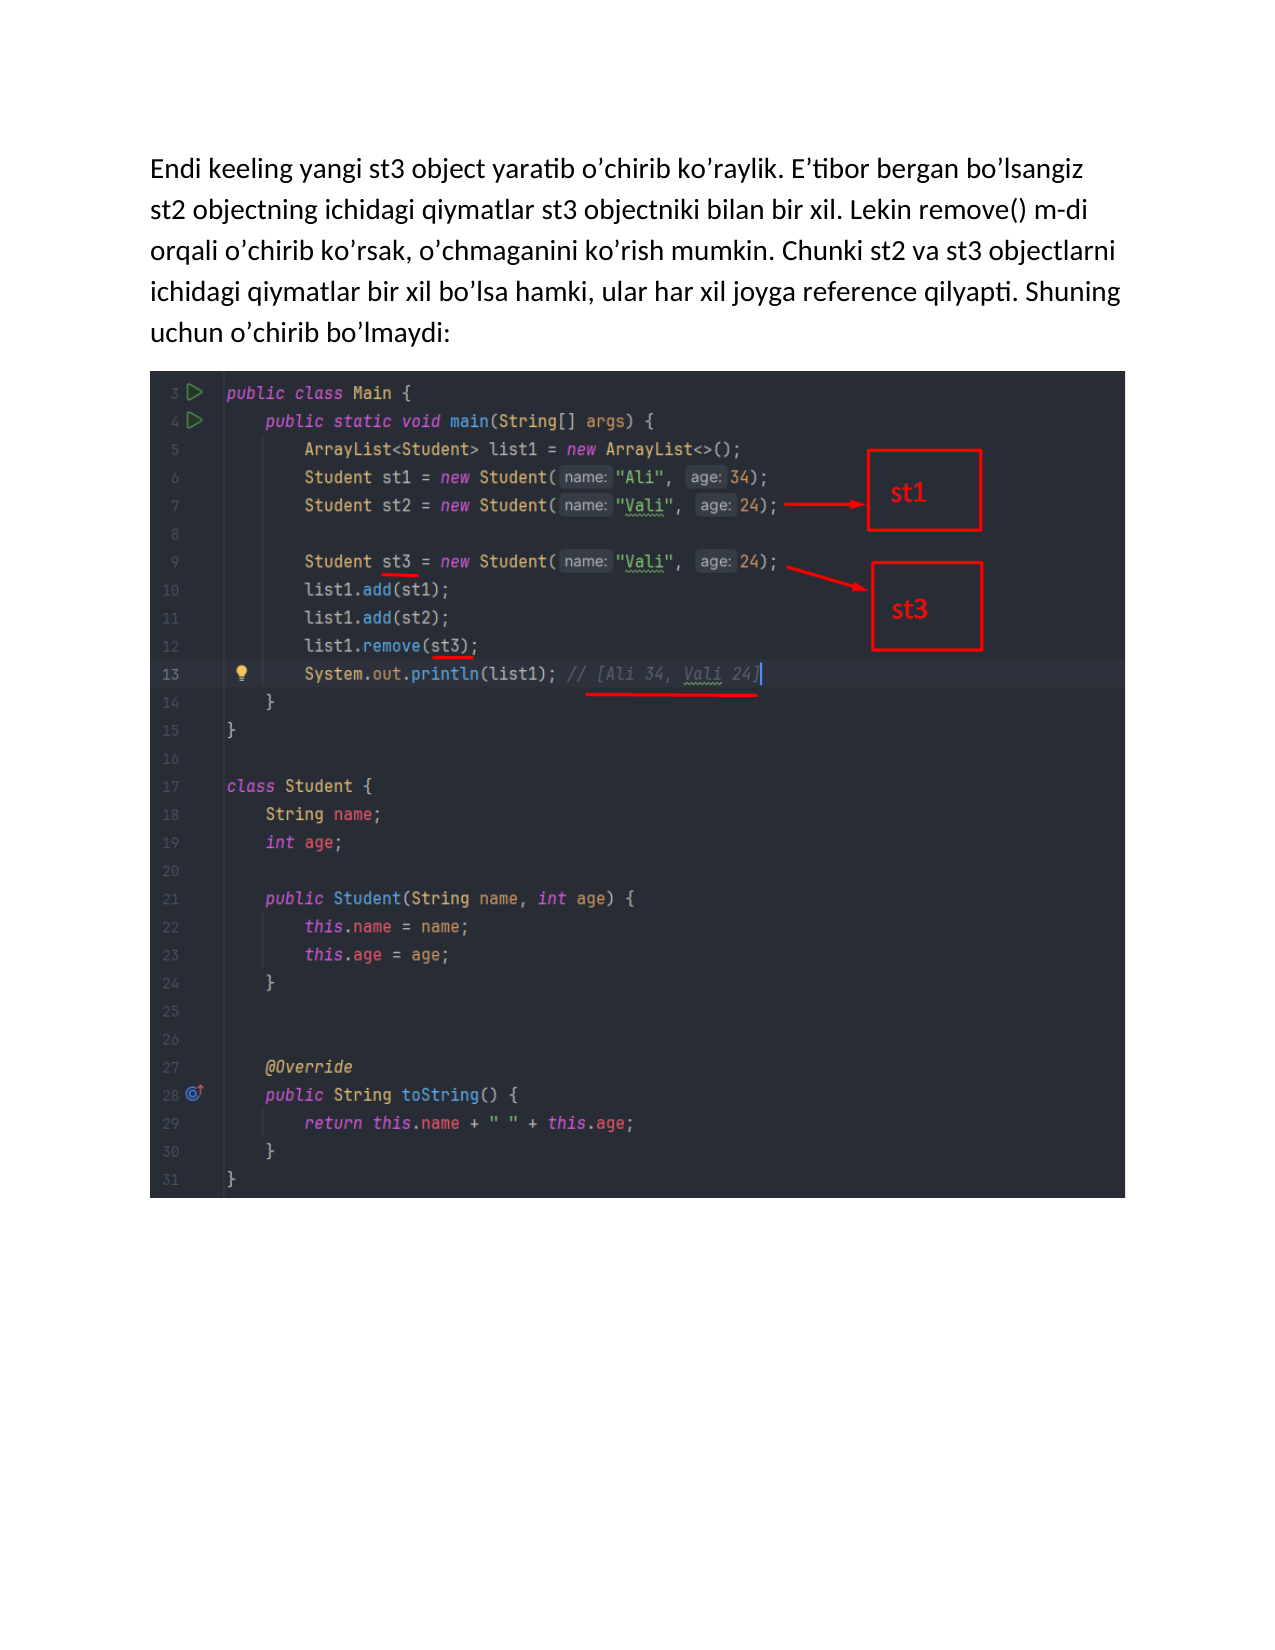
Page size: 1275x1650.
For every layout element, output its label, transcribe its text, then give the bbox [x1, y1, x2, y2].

picture [150, 371, 1125, 1198]
text Endi keeling yangi st3 object yaratib o’chirib ko’raylik. E’tibor bergan bo’lsangiz st2 objectning ichidagi qiymatlar st3 objectniki bilan bir xil. Lekin remove() m-di orqali o’chirib ko’rsak, o’chmaganini ko’rish mumkin. Chunki st2 va st3 objectlarni ichidagi qiymatlar bir xil bo’lsa hamki, ular har xil joyga reference qilyapti. Shuning uchun o’chirib bo’lmaydi: [150, 150, 1125, 349]
